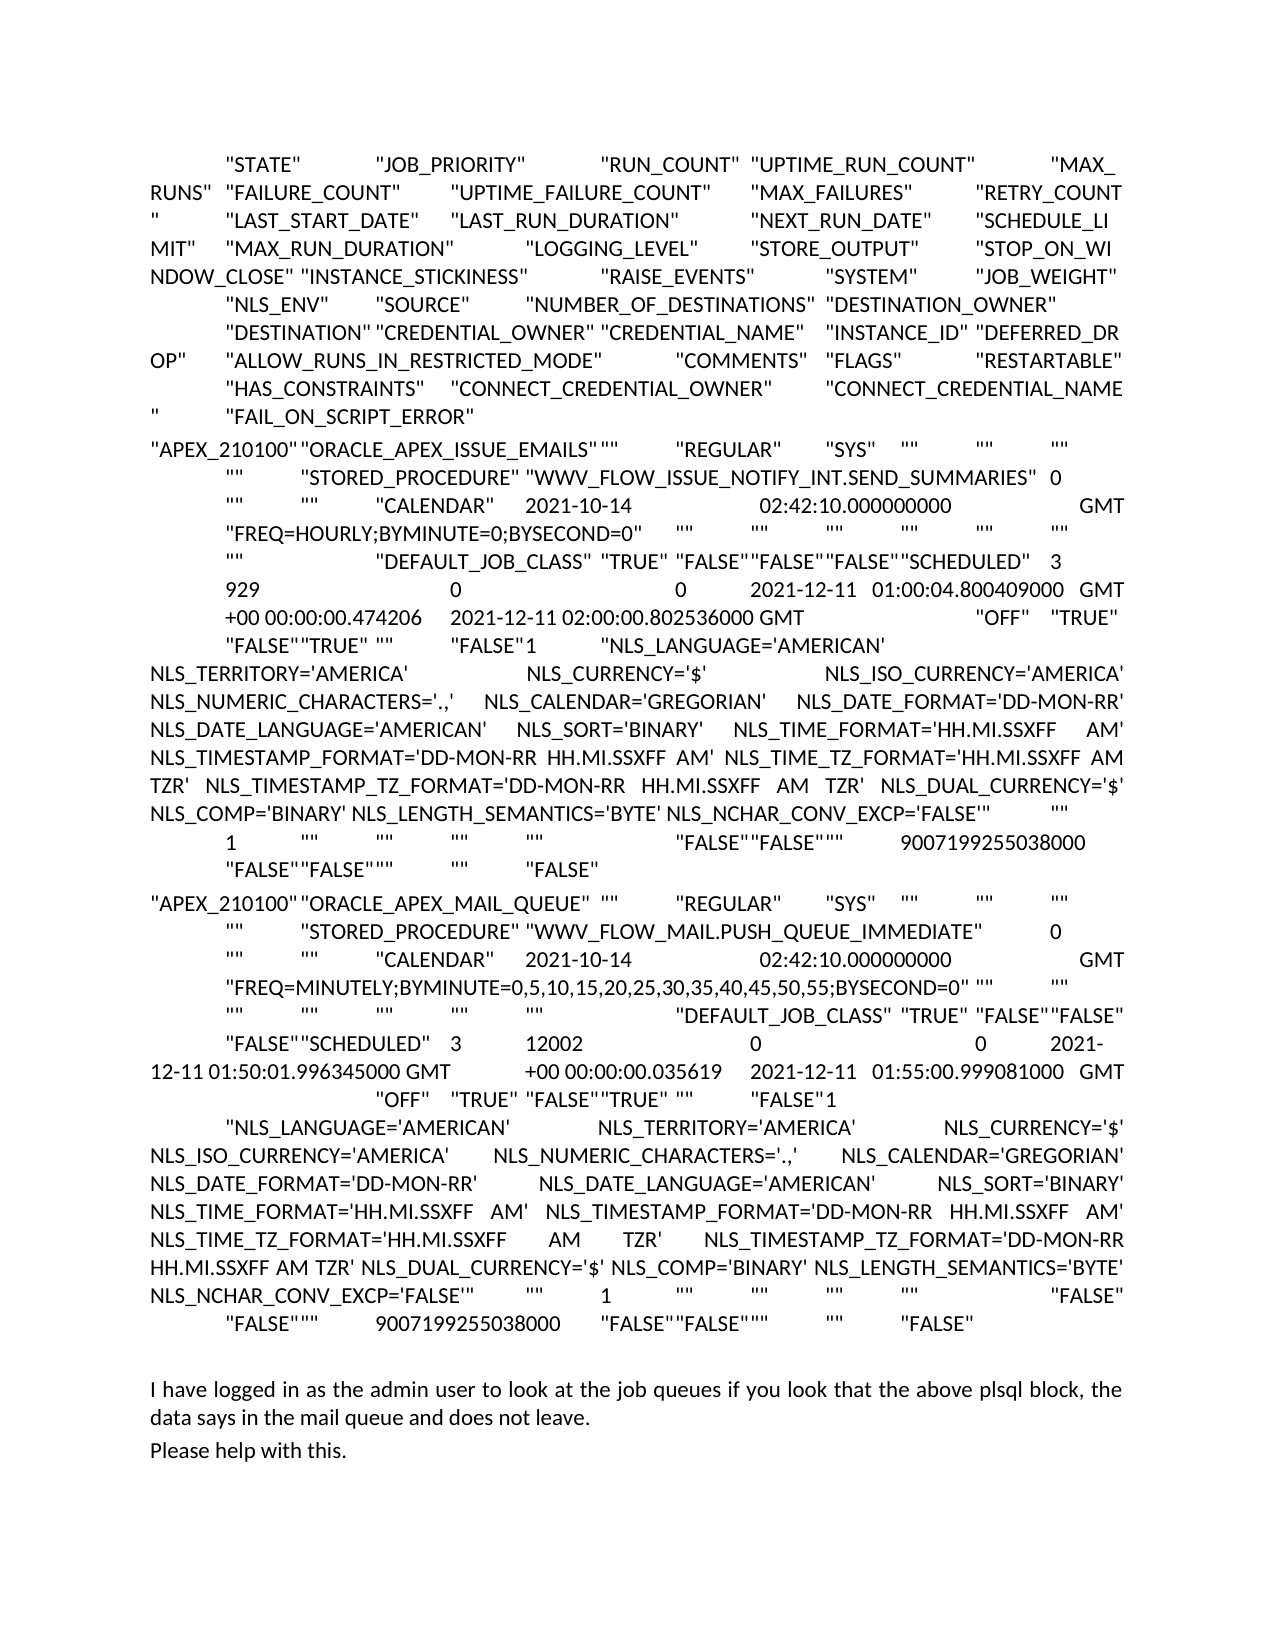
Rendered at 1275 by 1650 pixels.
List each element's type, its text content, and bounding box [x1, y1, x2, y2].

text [150, 150, 1125, 430]
text I have logged in as the admin user to look at the job queues if you look that the above plsql block, the data says in the mail queue and does not leave. [150, 1375, 1125, 1431]
text "APEX_210100" "ORACLE_APEX_ISSUE_EMAILS" "" "REGULAR" "SYS" "" "" "" "" "STORED_PROCEDURE" "WWV_FLOW_ISSUE_NOTIFY_INT.SEND_SUMMARIES" 0 "" "" "CALENDAR" 2021-10-14 02:42:10.000000000 GMT "FREQ=HOURLY;BYMINUTE=0;BYSECOND=0" "" "" "" "" "" "" "" "DEFAULT_JOB_CLASS" "TRUE" "FALSE" "FALSE" "FALSE" "SCHEDULED" 3 929 0 0 2021-12-11 01:00:04.800409000 GMT +00 00:00:00.474206 2021-12-11 02:00:00.802536000 GMT "OFF" "TRUE" "FALSE" "TRUE" "" "FALSE" 1 "NLS_LANGUAGE='AMERICAN' NLS_TERRITORY='AMERICA' NLS_CURRENCY='$' NLS_ISO_CURRENCY='AMERICA' NLS_NUMERIC_CHARACTERS='.,' NLS_CALENDAR='GREGORIAN' NLS_DATE_FORMAT='DD-MON-RR' NLS_DATE_LANGUAGE='AMERICAN' NLS_SORT='BINARY' NLS_TIME_FORMAT='HH.MI.SSXFF AM' NLS_TIMESTAMP_FORMAT='DD-MON-RR HH.MI.SSXFF AM' NLS_TIME_TZ_FORMAT='HH.MI.SSXFF AM TZR' NLS_TIMESTAMP_TZ_FORMAT='DD-MON-RR HH.MI.SSXFF AM TZR' NLS_DUAL_CURRENCY='$' NLS_COMP='BINARY' NLS_LENGTH_SEMANTICS='BYTE' NLS_NCHAR_CONV_EXCP='FALSE'" "" 1 "" "" "" "" "FALSE" "FALSE" "" 9007199255038000 "FALSE" "FALSE" "" "" "FALSE" [150, 435, 1125, 884]
text "APEX_210100" "ORACLE_APEX_MAIL_QUEUE" "" "REGULAR" "SYS" "" "" "" "" "STORED_PROCEDURE" "WWV_FLOW_MAIL.PUSH_QUEUE_IMMEDIATE" 0 "" "" "CALENDAR" 2021-10-14 02:42:10.000000000 GMT "FREQ=MINUTELY;BYMINUTE=0,5,10,15,20,25,30,35,40,45,50,55;BYSECOND=0" "" "" "" "" "" "" "" "DEFAULT_JOB_CLASS" "TRUE" "FALSE" "FALSE" "FALSE" "SCHEDULED" 3 12002 0 0 2021-12-11 01:50:01.996345000 GMT +00 00:00:00.035619 2021-12-11 01:55:00.999081000 GMT "OFF" "TRUE" "FALSE" "TRUE" "" "FALSE" 1 "NLS_LANGUAGE='AMERICAN' NLS_TERRITORY='AMERICA' NLS_CURRENCY='$' NLS_ISO_CURRENCY='AMERICA' NLS_NUMERIC_CHARACTERS='.,' NLS_CALENDAR='GREGORIAN' NLS_DATE_FORMAT='DD-MON-RR' NLS_DATE_LANGUAGE='AMERICAN' NLS_SORT='BINARY' NLS_TIME_FORMAT='HH.MI.SSXFF AM' NLS_TIMESTAMP_FORMAT='DD-MON-RR HH.MI.SSXFF AM' NLS_TIME_TZ_FORMAT='HH.MI.SSXFF AM TZR' NLS_TIMESTAMP_TZ_FORMAT='DD-MON-RR HH.MI.SSXFF AM TZR' NLS_DUAL_CURRENCY='$' NLS_COMP='BINARY' NLS_LENGTH_SEMANTICS='BYTE' NLS_NCHAR_CONV_EXCP='FALSE'" "" 1 "" "" "" "" "FALSE" "FALSE" "" 9007199255038000 "FALSE" "FALSE" "" "" "FALSE" [150, 889, 1125, 1337]
text Please help with this. [150, 1436, 1125, 1464]
